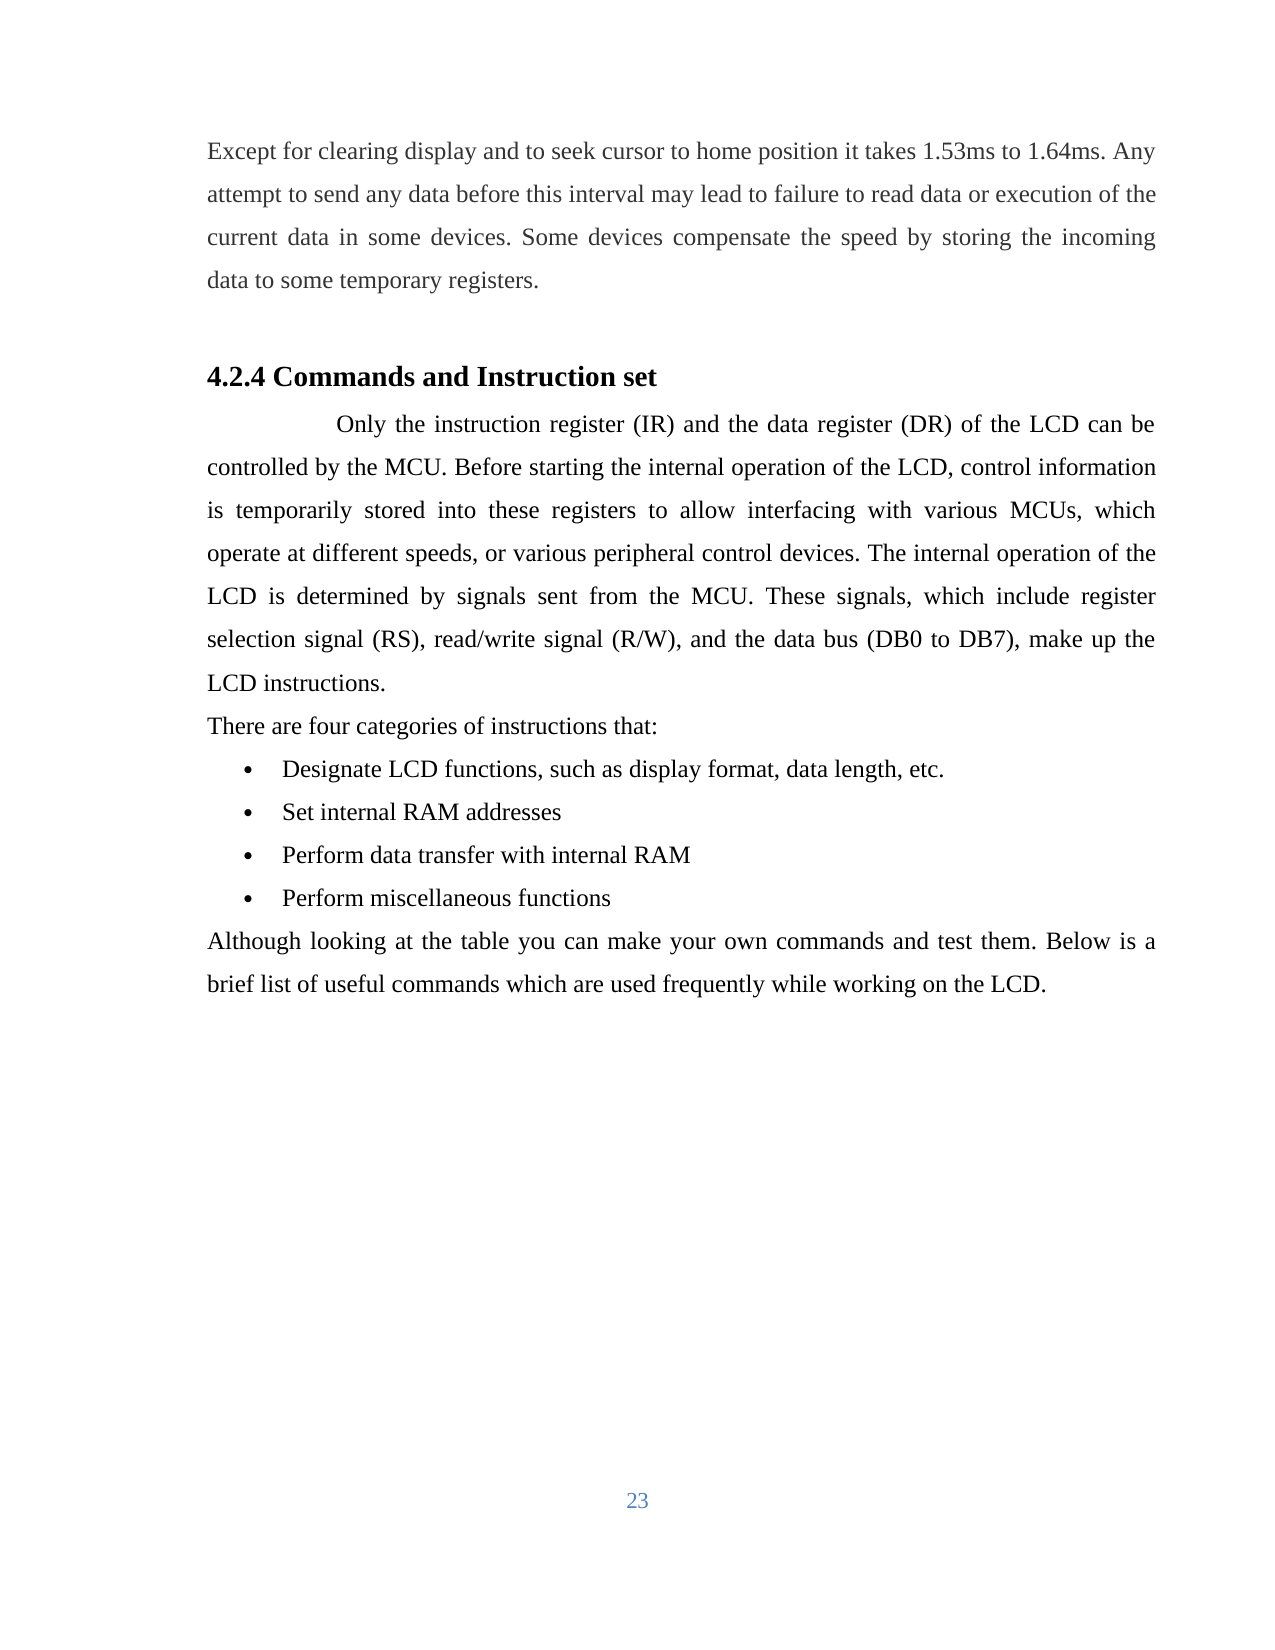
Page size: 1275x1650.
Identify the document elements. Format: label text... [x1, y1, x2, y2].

list Set internal RAM addresses [244, 797, 1157, 826]
list Perform data transfer with internal RAM [244, 840, 1157, 869]
list Perform miscellaneous functions [244, 883, 1157, 912]
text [207, 136, 1157, 294]
list Designate LCD functions, such as display format, data length, etc. [244, 754, 1157, 783]
text There are four categories of instructions that: [207, 711, 1157, 739]
text Although looking at the table you can make your own commands and test them. Below is a brief list of useful commands which are used frequently while working on the LCD. [207, 926, 1157, 998]
text 4.2.4 Commands and Instruction set [207, 359, 1157, 392]
text Only the instruction register (IR) and the data register (DR) of the LCD can be controlled by the MCU. Before starting the internal operation of the LCD, control information is temporarily stored into these registers to allow interfacing with various MCUs, which operate at different speeds, or various peripheral control devices. The internal operation of the LCD is determined by signals sent from the MCU. These signals, which include register selection signal (RS), read/write signal (R/W), and the data bus (DB0 to DB7), make up the LCD instructions. [207, 409, 1157, 696]
